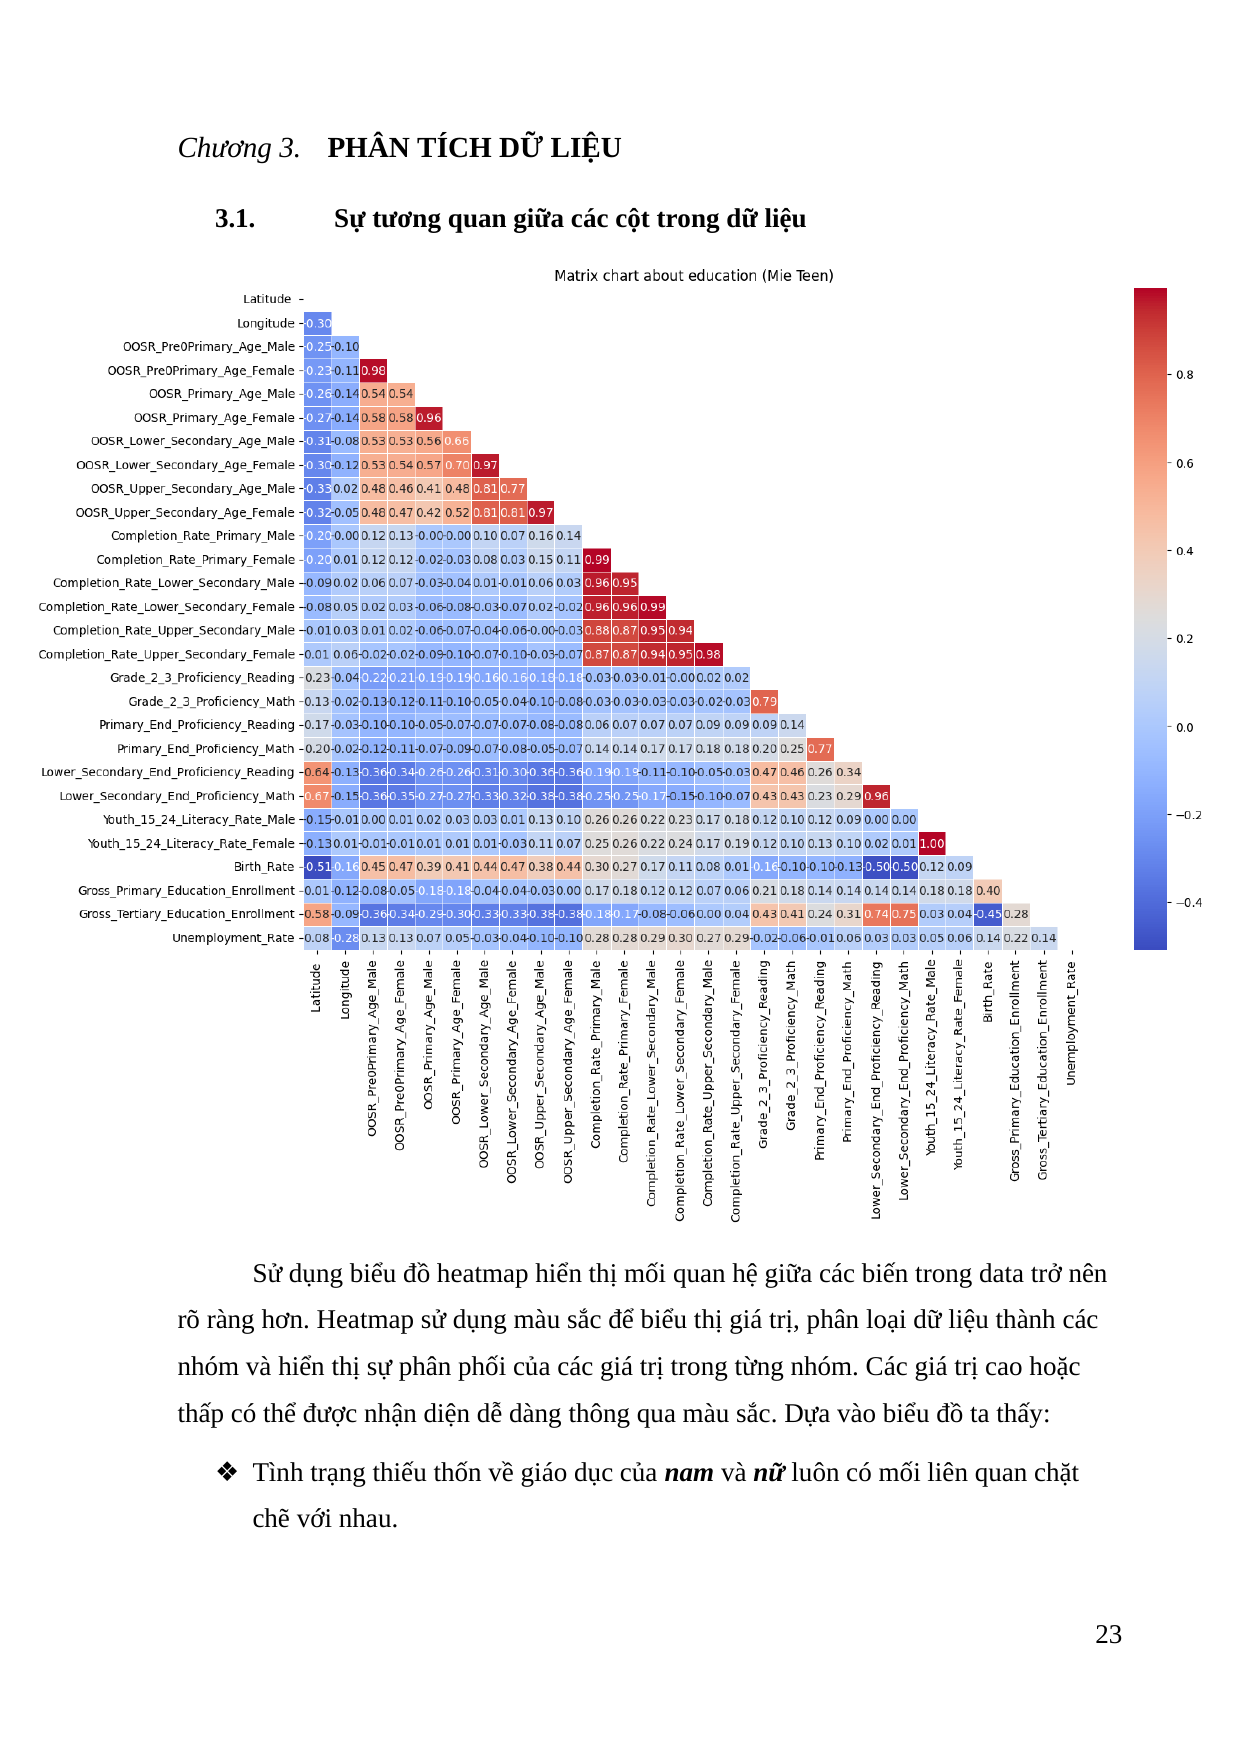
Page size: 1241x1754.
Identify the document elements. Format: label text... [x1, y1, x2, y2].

subtitle PHÂN TÍCH DỮ LIỆU [177, 131, 1122, 164]
text Sử dụng biểu đồ heatmap hiển thị mối quan hệ giữa các biến trong data trở nên rõ ràng hơn. Heatmap sử dụng màu sắc để biểu thị giá trị, phân loại dữ liệu thành các nhóm và hiển thị sự phân phối của các giá trị trong từng nhóm. Các giá trị cao hoặc thấp có thể được nhận diện dễ dàng thông qua màu sắc. Dựa vào biểu đồ ta thấy: [177, 1257, 1122, 1428]
list Tình trạng thiếu thốn về giáo dục của nam và nữ luôn có mối liên quan chặt chẽ với nhau. [215, 1456, 1122, 1534]
picture [29, 261, 1211, 1229]
subtitle Sự tương quan giữa các cột trong dữ liệu [215, 202, 1122, 233]
